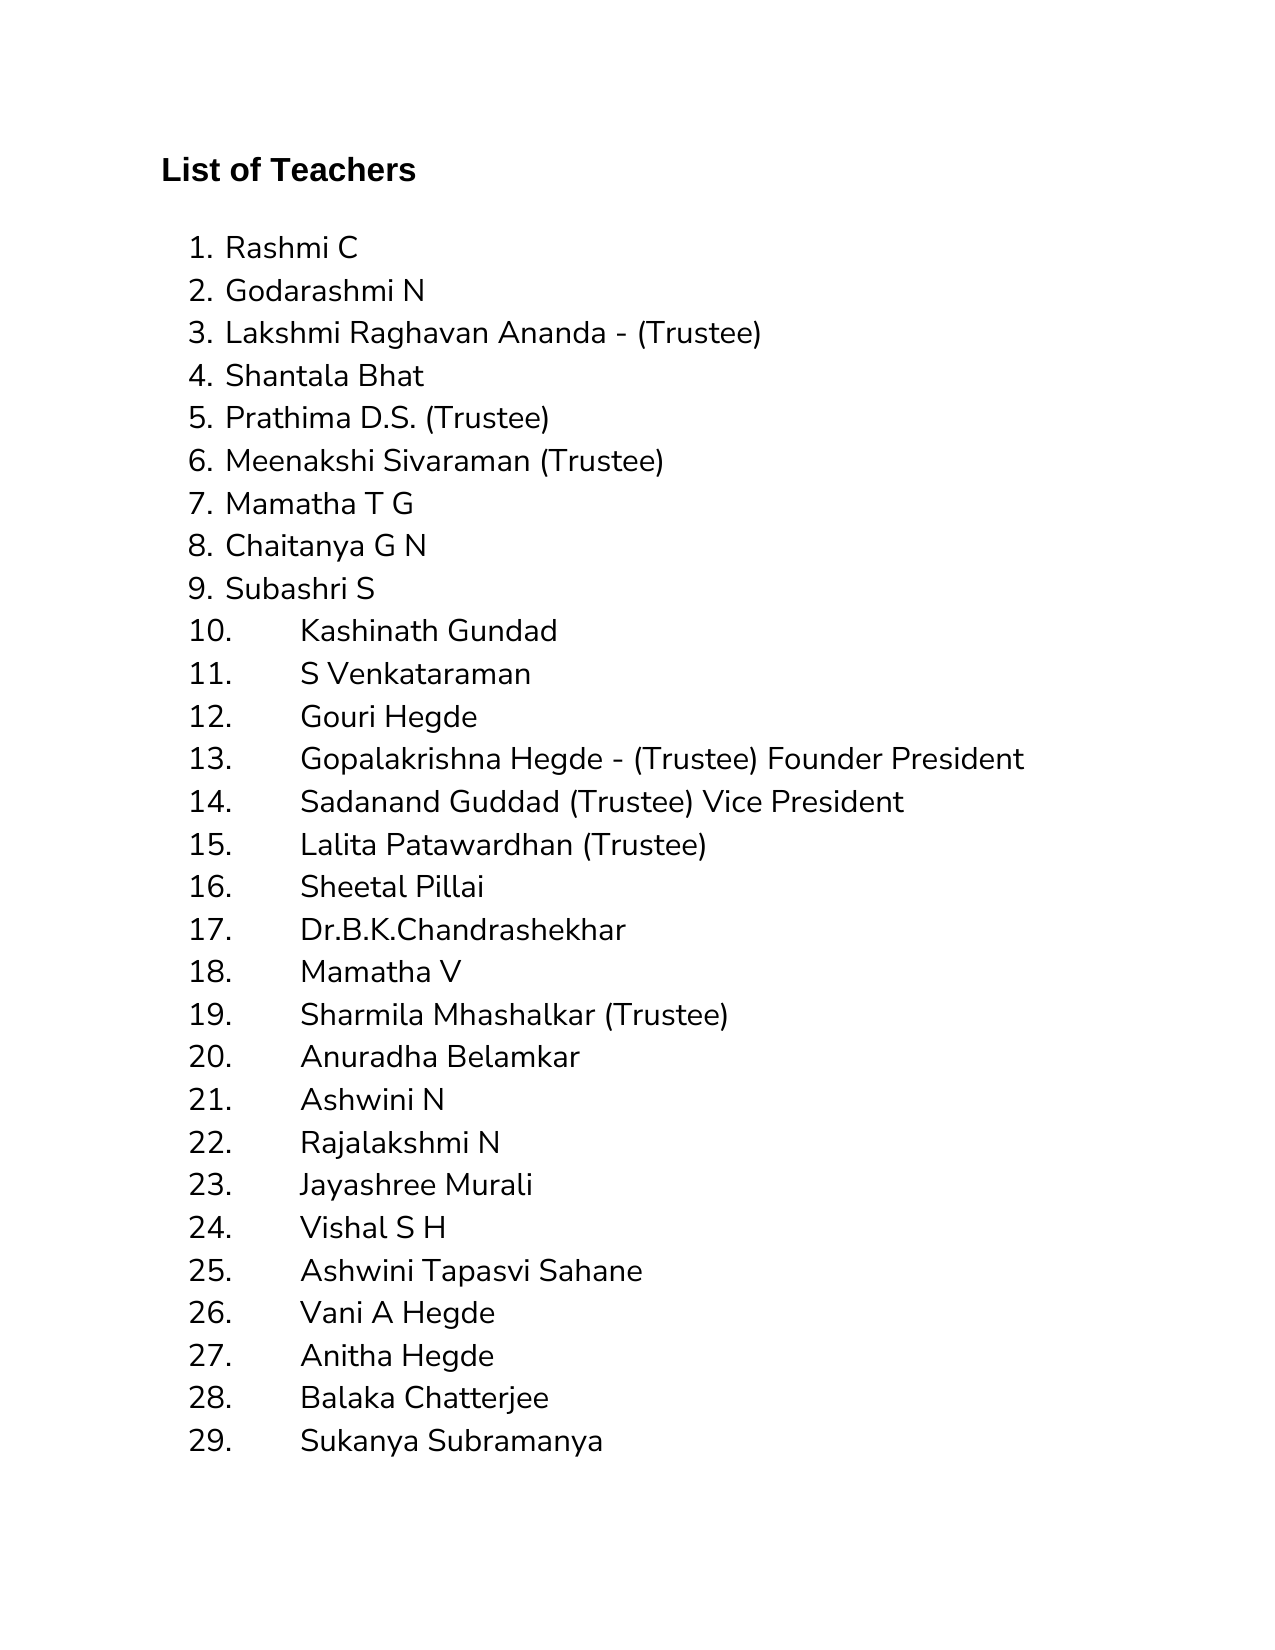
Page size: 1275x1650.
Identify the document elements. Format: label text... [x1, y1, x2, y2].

list Vishal S H [187, 1207, 1125, 1249]
list Ashwini N [187, 1079, 1125, 1122]
list Mamatha V [187, 951, 1125, 994]
list Lalita Patawardhan (Trustee) [187, 823, 1125, 866]
list Dr.B.K.Chandrashekhar [187, 908, 1125, 951]
list Shantala Bhat [187, 355, 1125, 397]
list Chaitanya G N [187, 525, 1125, 568]
text List of Teachers [161, 150, 1125, 188]
list Sadanand Guddad (Trustee) Vice President [187, 781, 1125, 823]
list Sharmila Mhashalkar (Trustee) [187, 994, 1125, 1036]
list Rajalakshmi N [187, 1122, 1125, 1164]
list Kashinath Gundad [187, 610, 1125, 653]
list Ashwini Tapasvi Sahane [187, 1249, 1125, 1292]
list Anitha Hegde [187, 1334, 1125, 1377]
list Subashri S [187, 568, 1125, 610]
list Rashmi C [187, 227, 1125, 269]
list Balaka Chatterjee [187, 1377, 1125, 1420]
list Prathima D.S. (Trustee) [187, 397, 1125, 440]
list S Venkataraman [187, 653, 1125, 696]
list Anuradha Belamkar [187, 1036, 1125, 1079]
list Gouri Hegde [187, 696, 1125, 738]
list Lakshmi Raghavan Ananda - (Trustee) [187, 312, 1125, 355]
list Mamatha T G [187, 482, 1125, 525]
list Vani A Hegde [187, 1292, 1125, 1334]
list Jayashree Murali [187, 1164, 1125, 1207]
list Sukanya Subramanya [187, 1420, 1114, 1462]
list Gopalakrishna Hegde - (Trustee) Founder President [187, 738, 1125, 781]
list Sheetal Pillai [187, 866, 1125, 908]
list Godarashmi N [187, 269, 1125, 312]
list Meenakshi Sivaraman (Trustee) [187, 440, 1125, 482]
